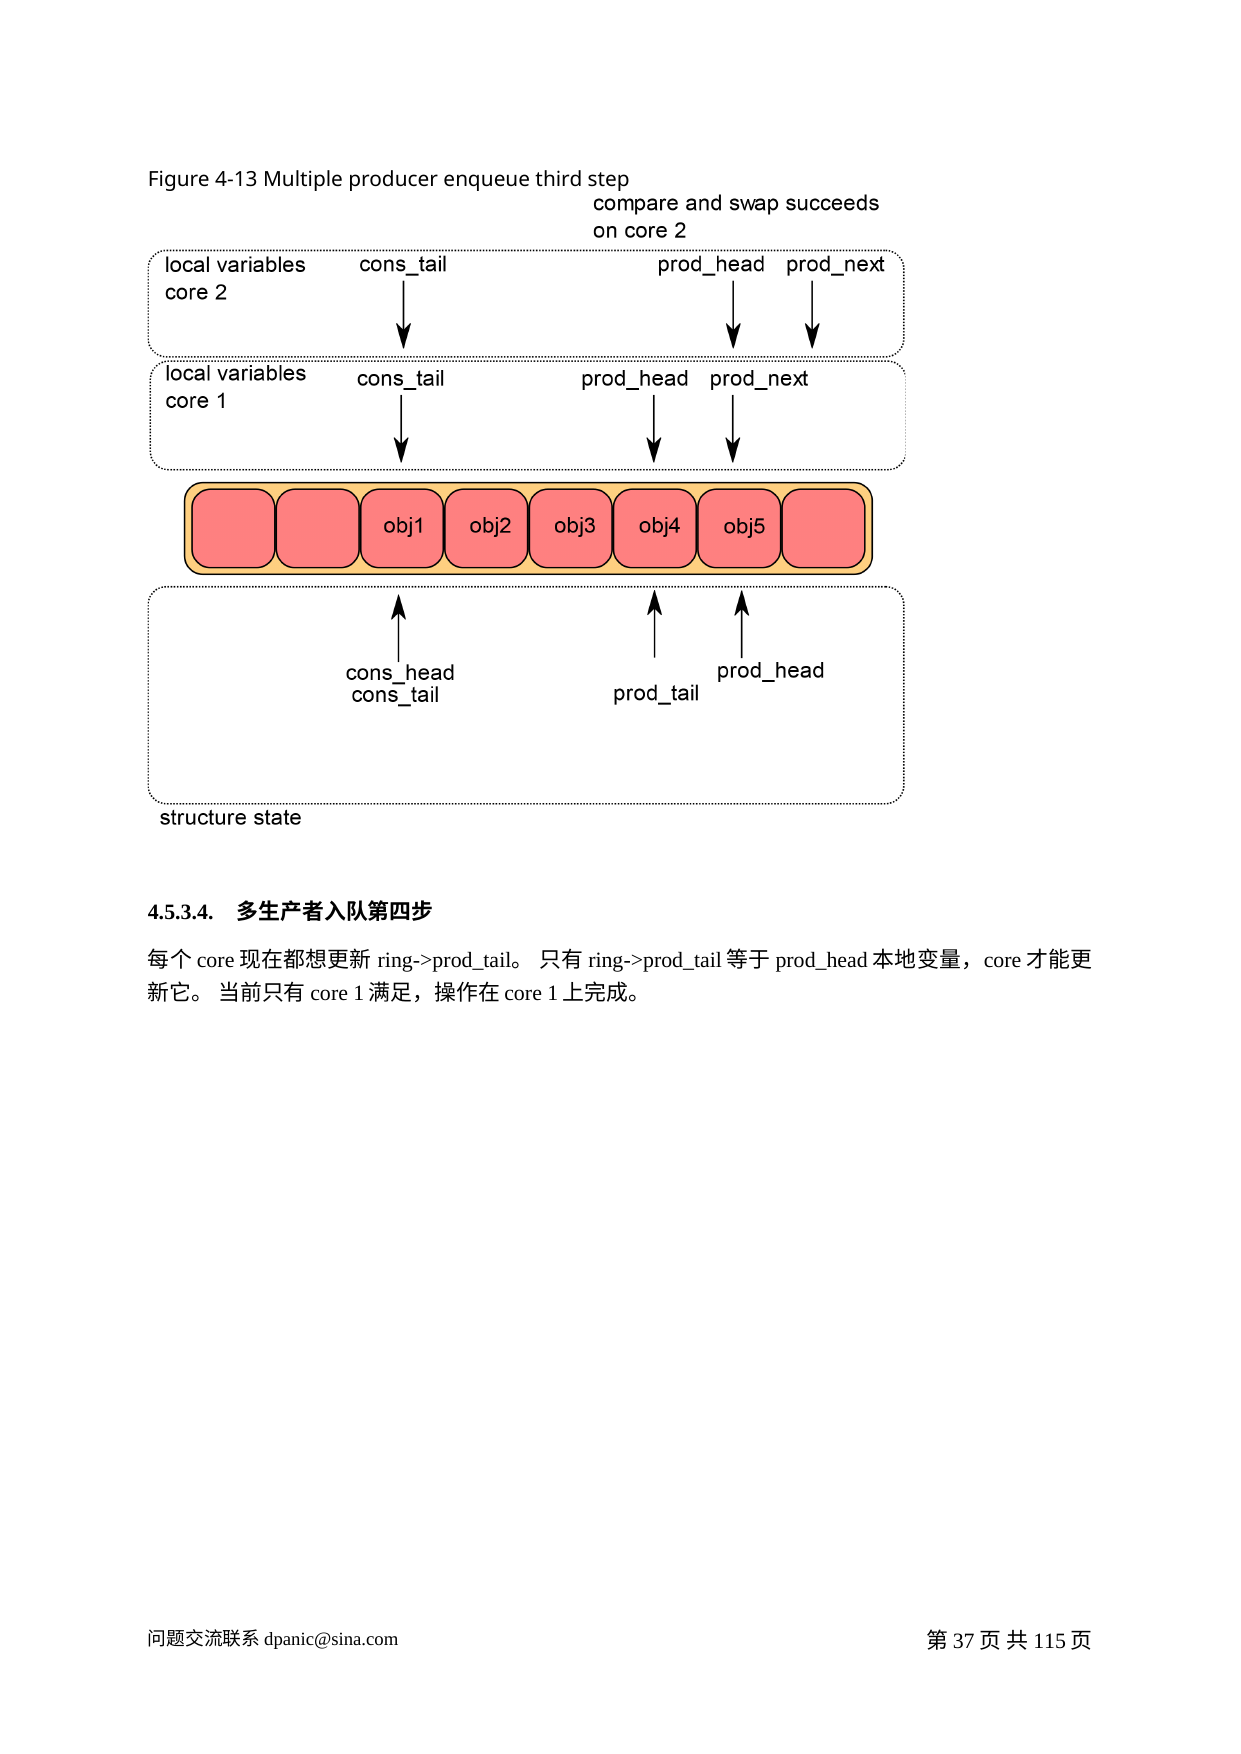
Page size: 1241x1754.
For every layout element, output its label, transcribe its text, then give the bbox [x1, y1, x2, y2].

picture [147, 194, 906, 825]
text 每个core现在都想更新 ring->prod_tail。 只有ring->prod_tail等于prod_head本地变量，core才能更新它。 当前只有core 1满足，操作在core 1上完成。 [148, 942, 1092, 1007]
subtitle 多生产者入队第四步 [148, 893, 1092, 926]
